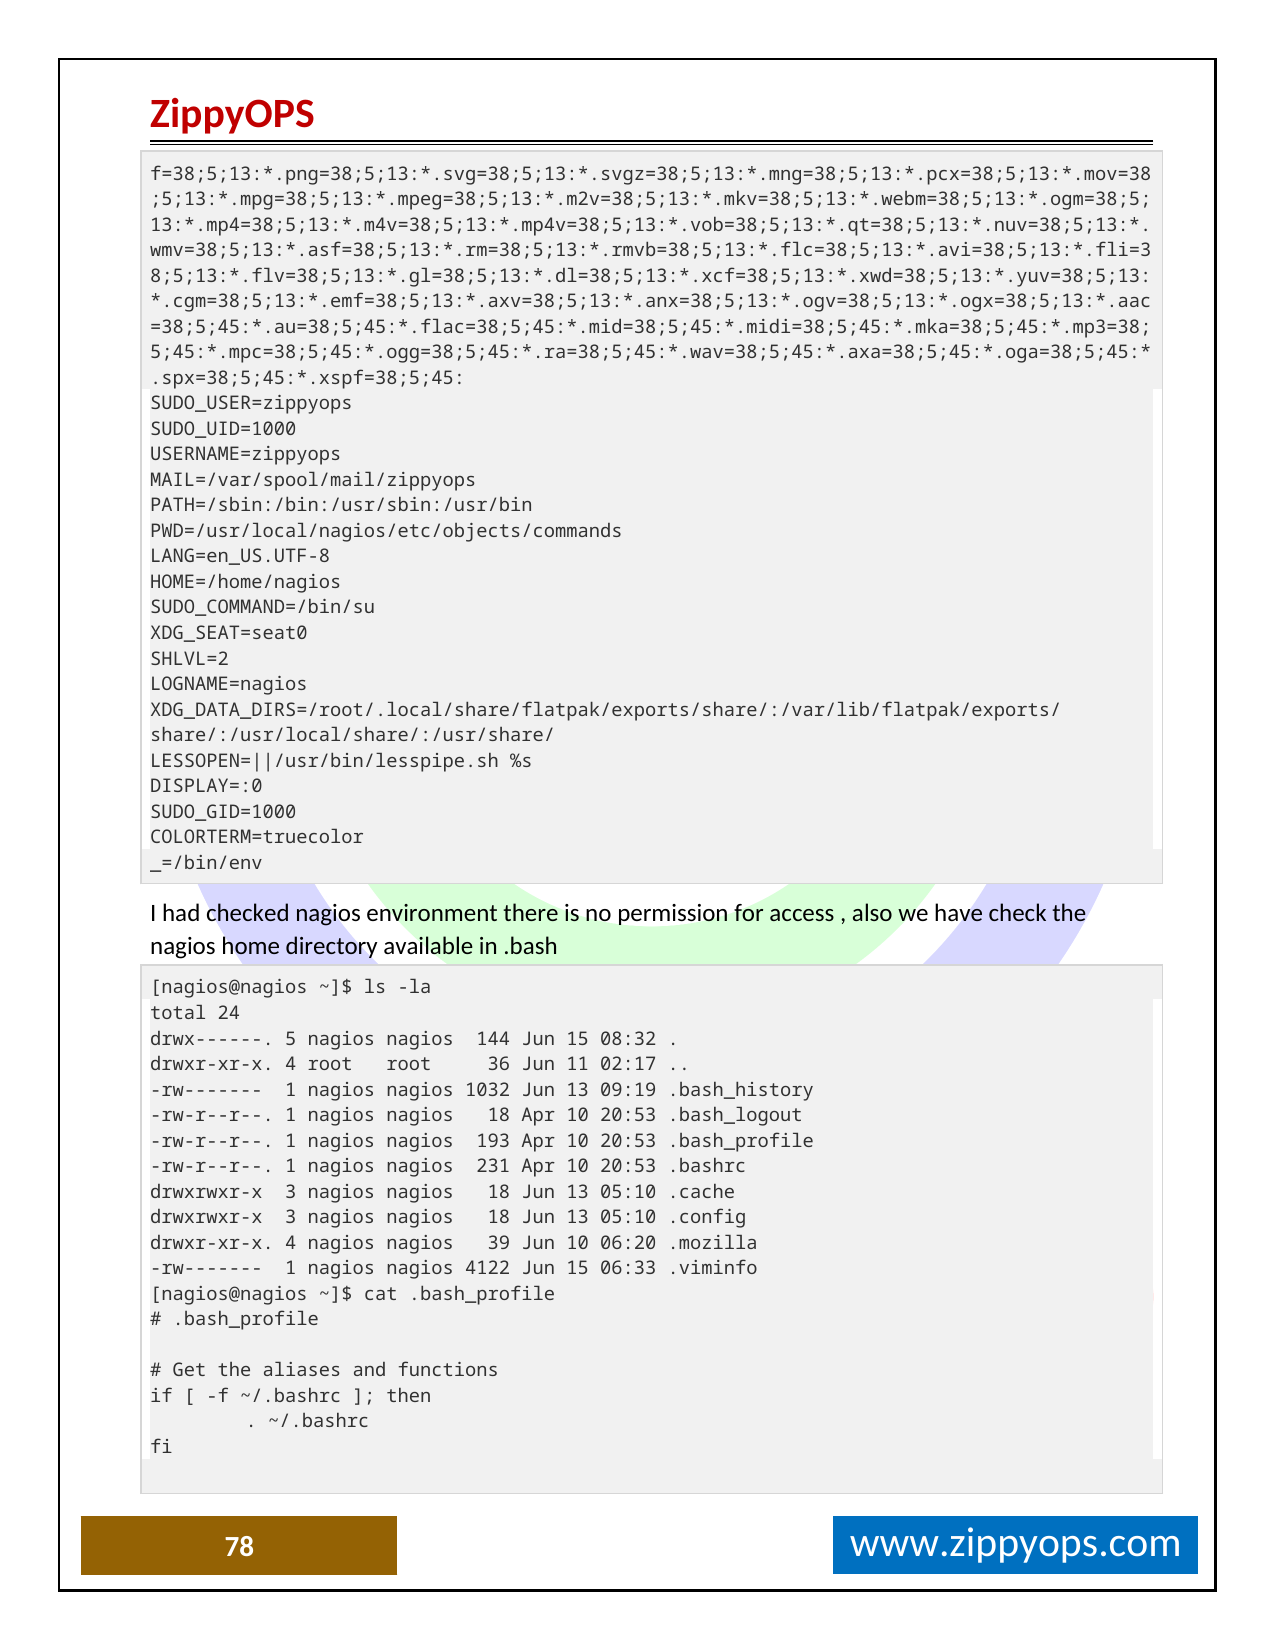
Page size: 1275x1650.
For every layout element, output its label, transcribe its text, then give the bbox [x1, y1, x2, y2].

text SUDO_USER=zippyops [150, 389, 1153, 415]
text SHLVL=2 [150, 645, 1153, 670]
text LOGNAME=nagios [150, 670, 1153, 696]
text MAIL=/var/spool/mail/zippyops [150, 466, 1153, 492]
text -rw-r--r--. 1 nagios nagios 231 Apr 10 20:53 .bashrc [150, 1152, 1153, 1178]
text SUDO_UID=1000 [150, 415, 1153, 441]
text DISPLAY=:0 [150, 772, 1153, 798]
text drwxr-xr-x. 4 nagios nagios 39 Jun 10 06:20 .mozilla [150, 1229, 1153, 1254]
text SUDO_GID=1000 [150, 798, 1153, 823]
text drwxrwxr-x 3 nagios nagios 18 Jun 13 05:10 .config [150, 1203, 1153, 1229]
text # Get the aliases and functions [150, 1357, 1153, 1382]
text [nagios@nagios ~]$ ls -la [142, 966, 1162, 999]
text COLORTERM=truecolor [150, 823, 1153, 839]
text SUDO_COMMAND=/bin/su [150, 594, 1153, 619]
text HOME=/home/nagios [150, 568, 1153, 594]
text XDG_SEAT=seat0 [150, 619, 1153, 645]
text LESSOPEN=||/usr/bin/lesspipe.sh %s [150, 747, 1153, 772]
text PWD=/usr/local/nagios/etc/objects/commands [150, 517, 1153, 543]
text [nagios@nagios ~]$ cat .bash_profile [150, 1280, 1153, 1306]
text -rw-r--r--. 1 nagios nagios 18 Apr 10 20:53 .bash_logout [150, 1101, 1153, 1127]
text LANG=en_US.UTF-8 [150, 543, 1153, 568]
text -rw------- 1 nagios nagios 1032 Jun 13 09:19 .bash_history [150, 1076, 1153, 1101]
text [142, 152, 1162, 389]
text fi [150, 1433, 1153, 1449]
text XDG_DATA_DIRS=/root/.local/share/flatpak/exports/share/:/var/lib/flatpak/exports/share/:/usr/local/share/:/usr/share/ [150, 696, 1153, 747]
text if [ -f ~/.bashrc ]; then [150, 1382, 1153, 1408]
text . ~/.bashrc [150, 1408, 1153, 1433]
text drwxrwxr-x 3 nagios nagios 18 Jun 13 05:10 .cache [150, 1178, 1153, 1203]
text drwx------. 5 nagios nagios 144 Jun 15 08:32 . [150, 1025, 1153, 1050]
text PATH=/sbin:/bin:/usr/sbin:/usr/bin [150, 492, 1153, 517]
text _=/bin/env [142, 839, 1162, 883]
text drwxr-xr-x. 4 root root 36 Jun 11 02:17 .. [150, 1050, 1153, 1076]
text -rw------- 1 nagios nagios 4122 Jun 15 06:33 .viminfo [150, 1254, 1153, 1280]
text I had checked nagios environment there is no permission for access , also we have check the nagios home directory available in .bash [150, 897, 1153, 961]
text USERNAME=zippyops [150, 441, 1153, 466]
text -rw-r--r--. 1 nagios nagios 193 Apr 10 20:53 .bash_profile [150, 1127, 1153, 1152]
text # .bash_profile [150, 1306, 1153, 1331]
text total 24 [150, 999, 1153, 1025]
